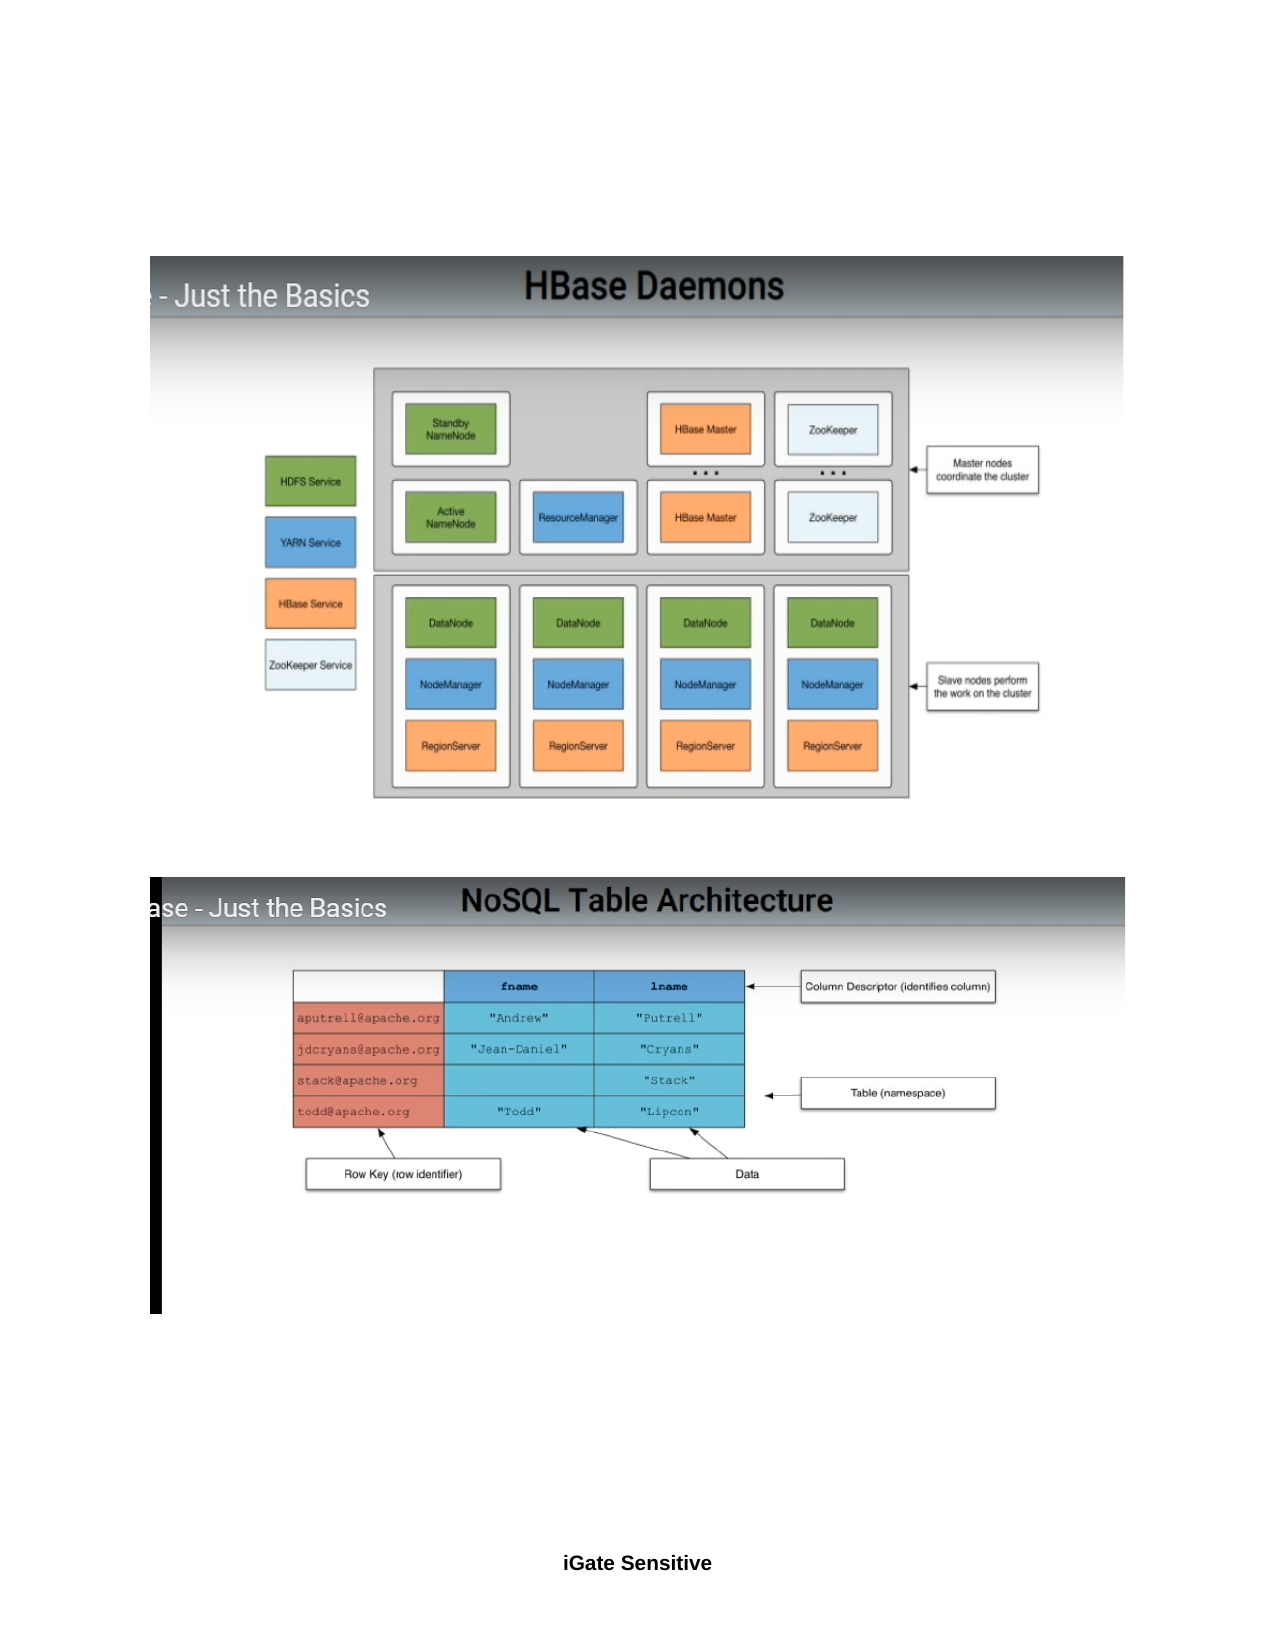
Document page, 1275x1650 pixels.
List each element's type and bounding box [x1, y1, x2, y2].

picture [150, 877, 1125, 1314]
picture [150, 256, 1124, 853]
